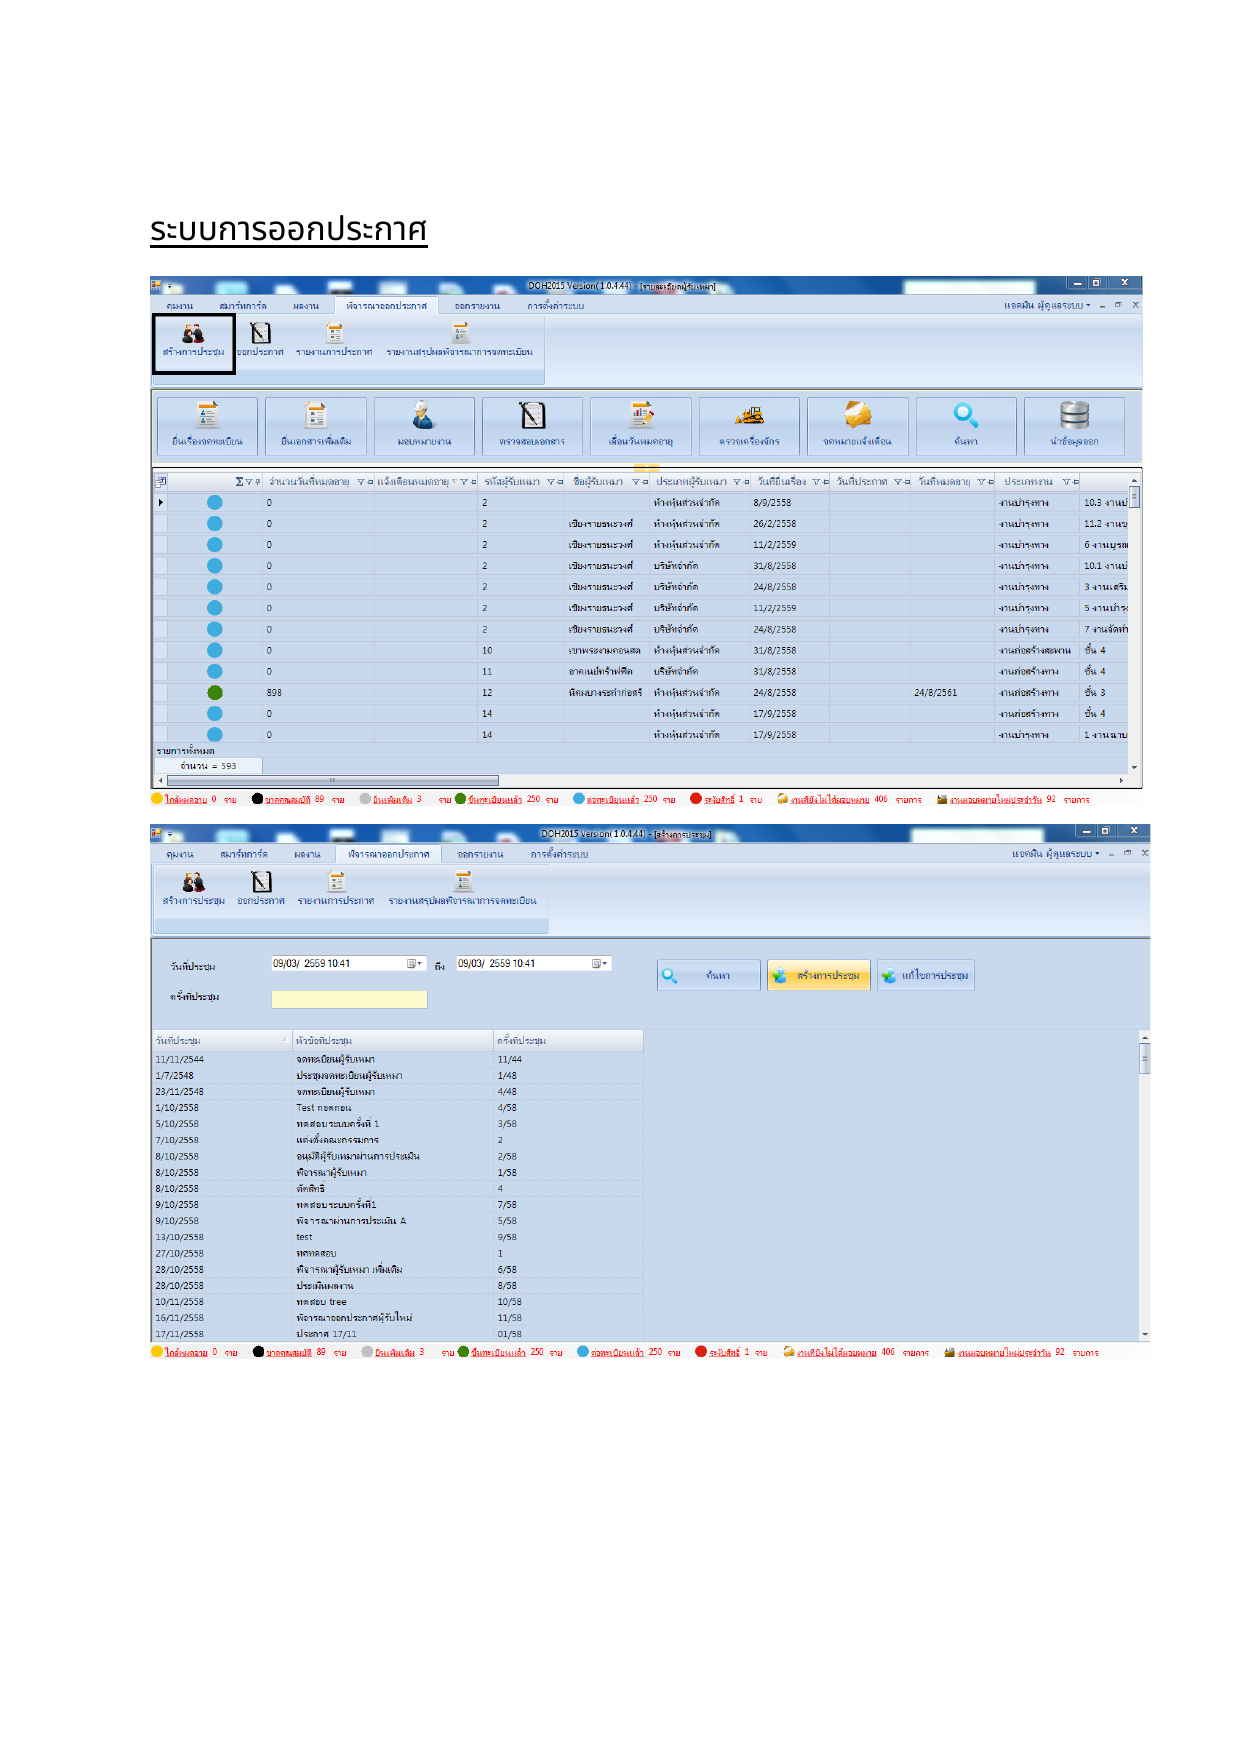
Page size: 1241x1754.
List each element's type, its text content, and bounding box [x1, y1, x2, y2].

text ระบบการออกประกาศ [150, 205, 1090, 256]
picture [150, 276, 1143, 806]
picture [150, 824, 1151, 1359]
